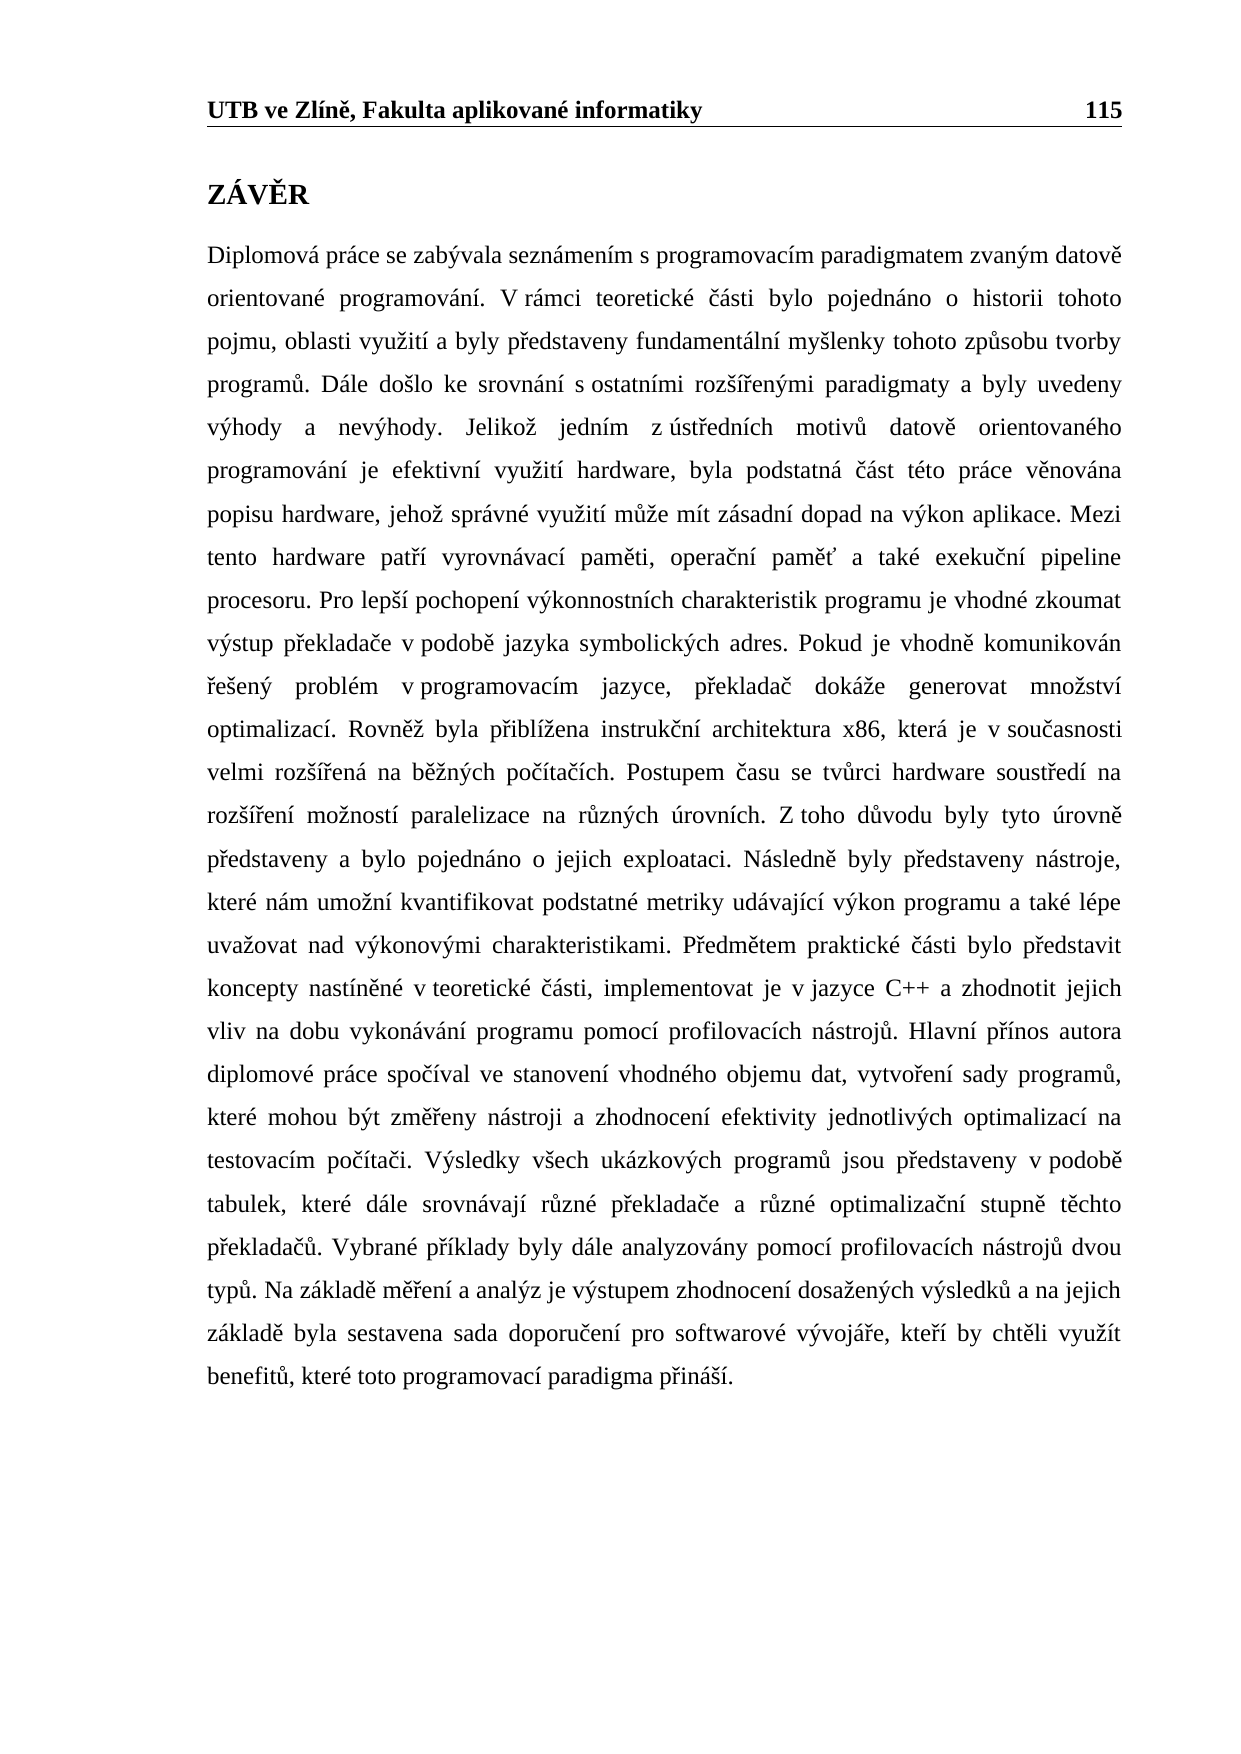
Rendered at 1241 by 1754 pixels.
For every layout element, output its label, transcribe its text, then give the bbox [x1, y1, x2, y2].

text Diplomová práce se zabývala seznámením s programovacím paradigmatem zvaným datově orientované programování. V rámci teoretické části bylo pojednáno o historii tohoto pojmu, oblasti využití a byly představeny fundamentální myšlenky tohoto způsobu tvorby programů. Dále došlo ke srovnání s ostatními rozšířenými paradigmaty a byly uvedeny výhody a nevýhody. Jelikož jedním z ústředních motivů datově orientovaného programování je efektivní využití hardware, byla podstatná část této práce věnována popisu hardware, jehož správné využití může mít zásadní dopad na výkon aplikace. Mezi tento hardware patří vyrovnávací paměti, operační paměť a také exekuční pipeline procesoru. Pro lepší pochopení výkonnostních charakteristik programu je vhodné zkoumat výstup překladače v podobě jazyka symbolických adres. Pokud je vhodně komunikován řešený problém v programovacím jazyce, překladač dokáže generovat množství optimalizací. Rovněž byla přiblížena instrukční architektura x86, která je v současnosti velmi rozšířená na běžných počítačích. Postupem času se tvůrci hardware soustředí na rozšíření možností paralelizace na různých úrovních. Z toho důvodu byly tyto úrovně představeny a bylo pojednáno o jejich exploataci. Následně byly představeny nástroje, které nám umožní kvantifikovat podstatné metriky udávající výkon programu a také lépe uvažovat nad výkonovými charakteristikami. Předmětem praktické části bylo představit koncepty nastíněné v teoretické části, implementovat je v jazyce C++ a zhodnotit jejich vliv na dobu vykonávání programu pomocí profilovacích nástrojů. Hlavní přínos autora diplomové práce spočíval ve stanovení vhodného objemu dat, vytvoření sady programů, které mohou být změřeny nástroji a zhodnocení efektivity jednotlivých optimalizací na testovacím počítači. Výsledky všech ukázkových programů jsou představeny v podobě tabulek, které dále srovnávají různé překladače a různé optimalizační stupně těchto překladačů. Vybrané příklady byly dále analyzovány pomocí profilovacích nástrojů dvou typů. Na základě měření a analýz je výstupem zhodnocení dosažených výsledků a na jejich základě byla sestavena sada doporučení pro softwarové vývojáře, kteří by chtěli využít benefitů, které toto programovací paradigma přináší. [207, 240, 1122, 1390]
text Závěr [207, 177, 1122, 211]
